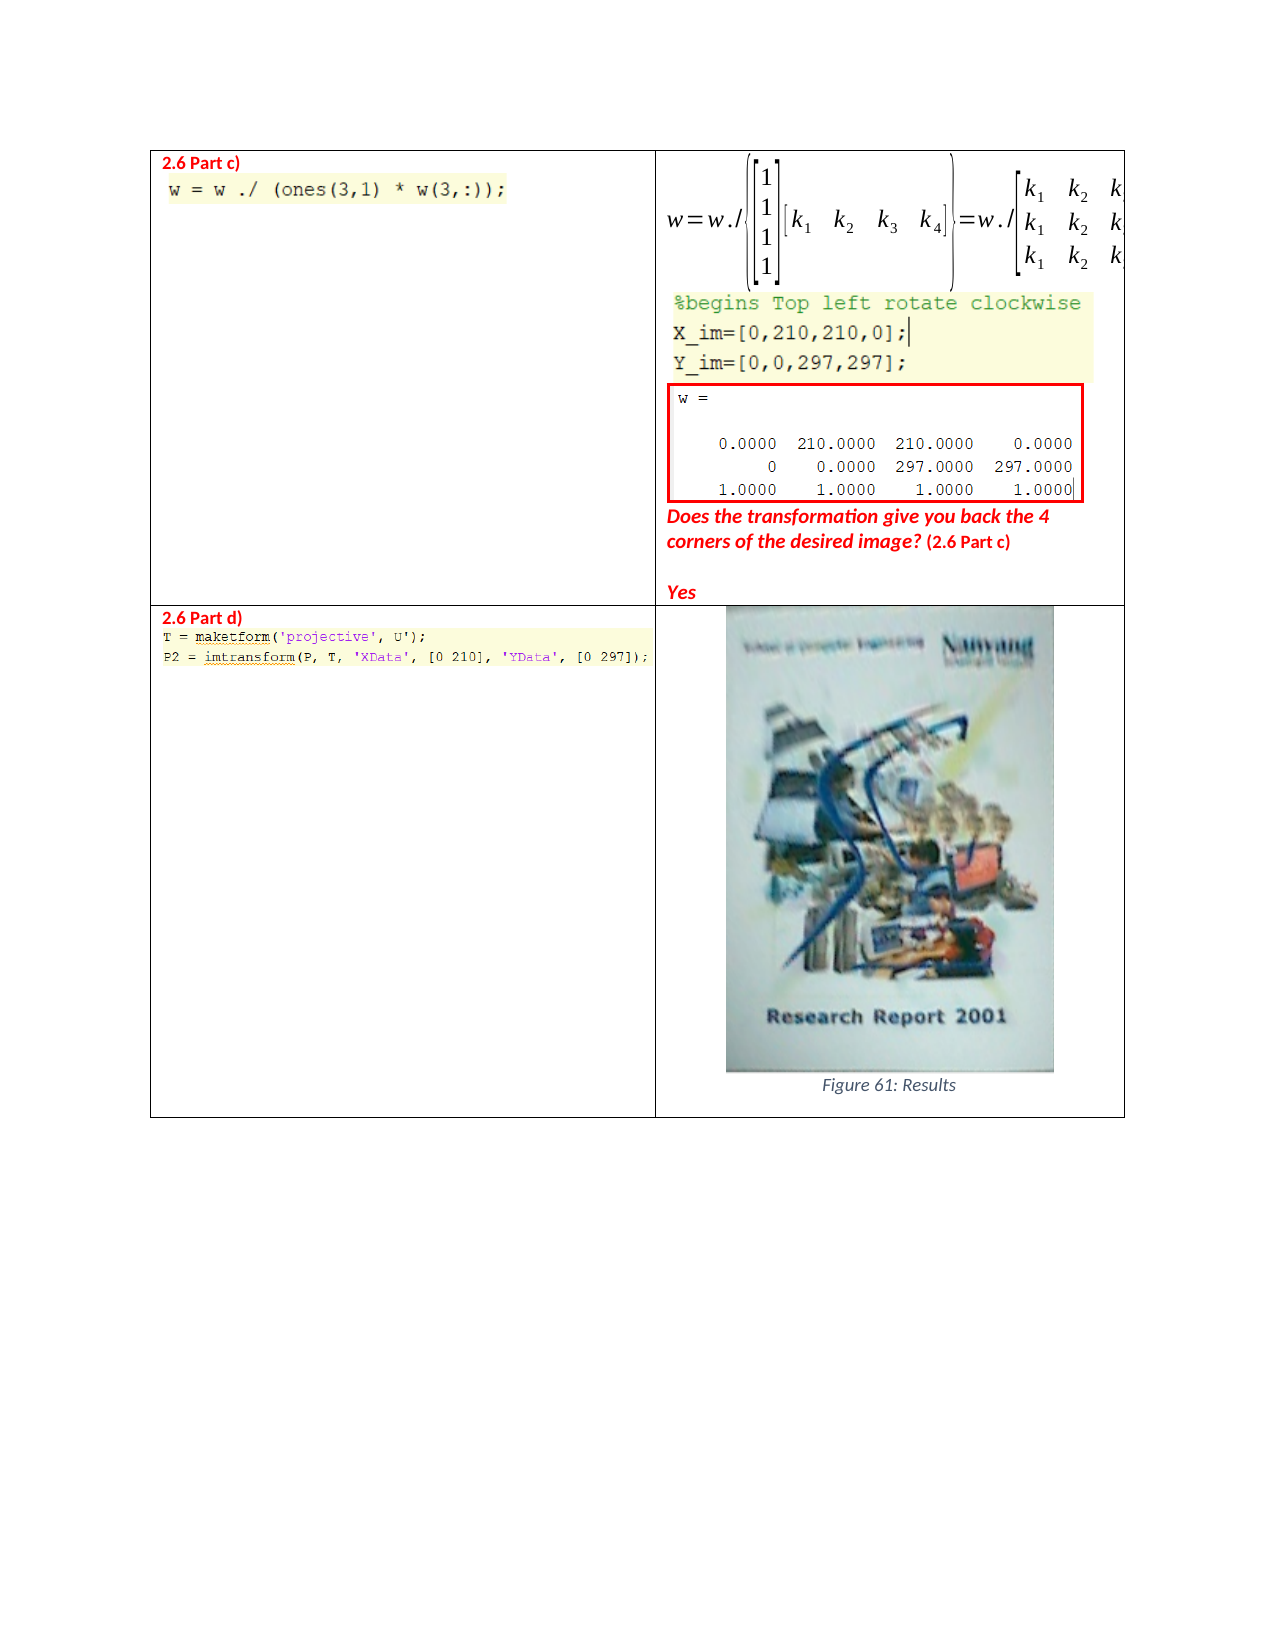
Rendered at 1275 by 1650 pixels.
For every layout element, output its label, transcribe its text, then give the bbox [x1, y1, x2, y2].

picture [726, 606, 1054, 1074]
picture [161, 628, 653, 666]
table_cell Does the transformation give you back the 4 corners of the desired image? (2.6 Part c) Yes [656, 151, 1124, 605]
picture [670, 386, 1081, 500]
table_cell Figure 61: Results [656, 606, 1124, 1117]
table_cell 2.6 Part d) [151, 606, 655, 1117]
picture [666, 292, 1094, 383]
picture [161, 173, 507, 204]
table_cell 2.6 Part c) [151, 151, 655, 605]
